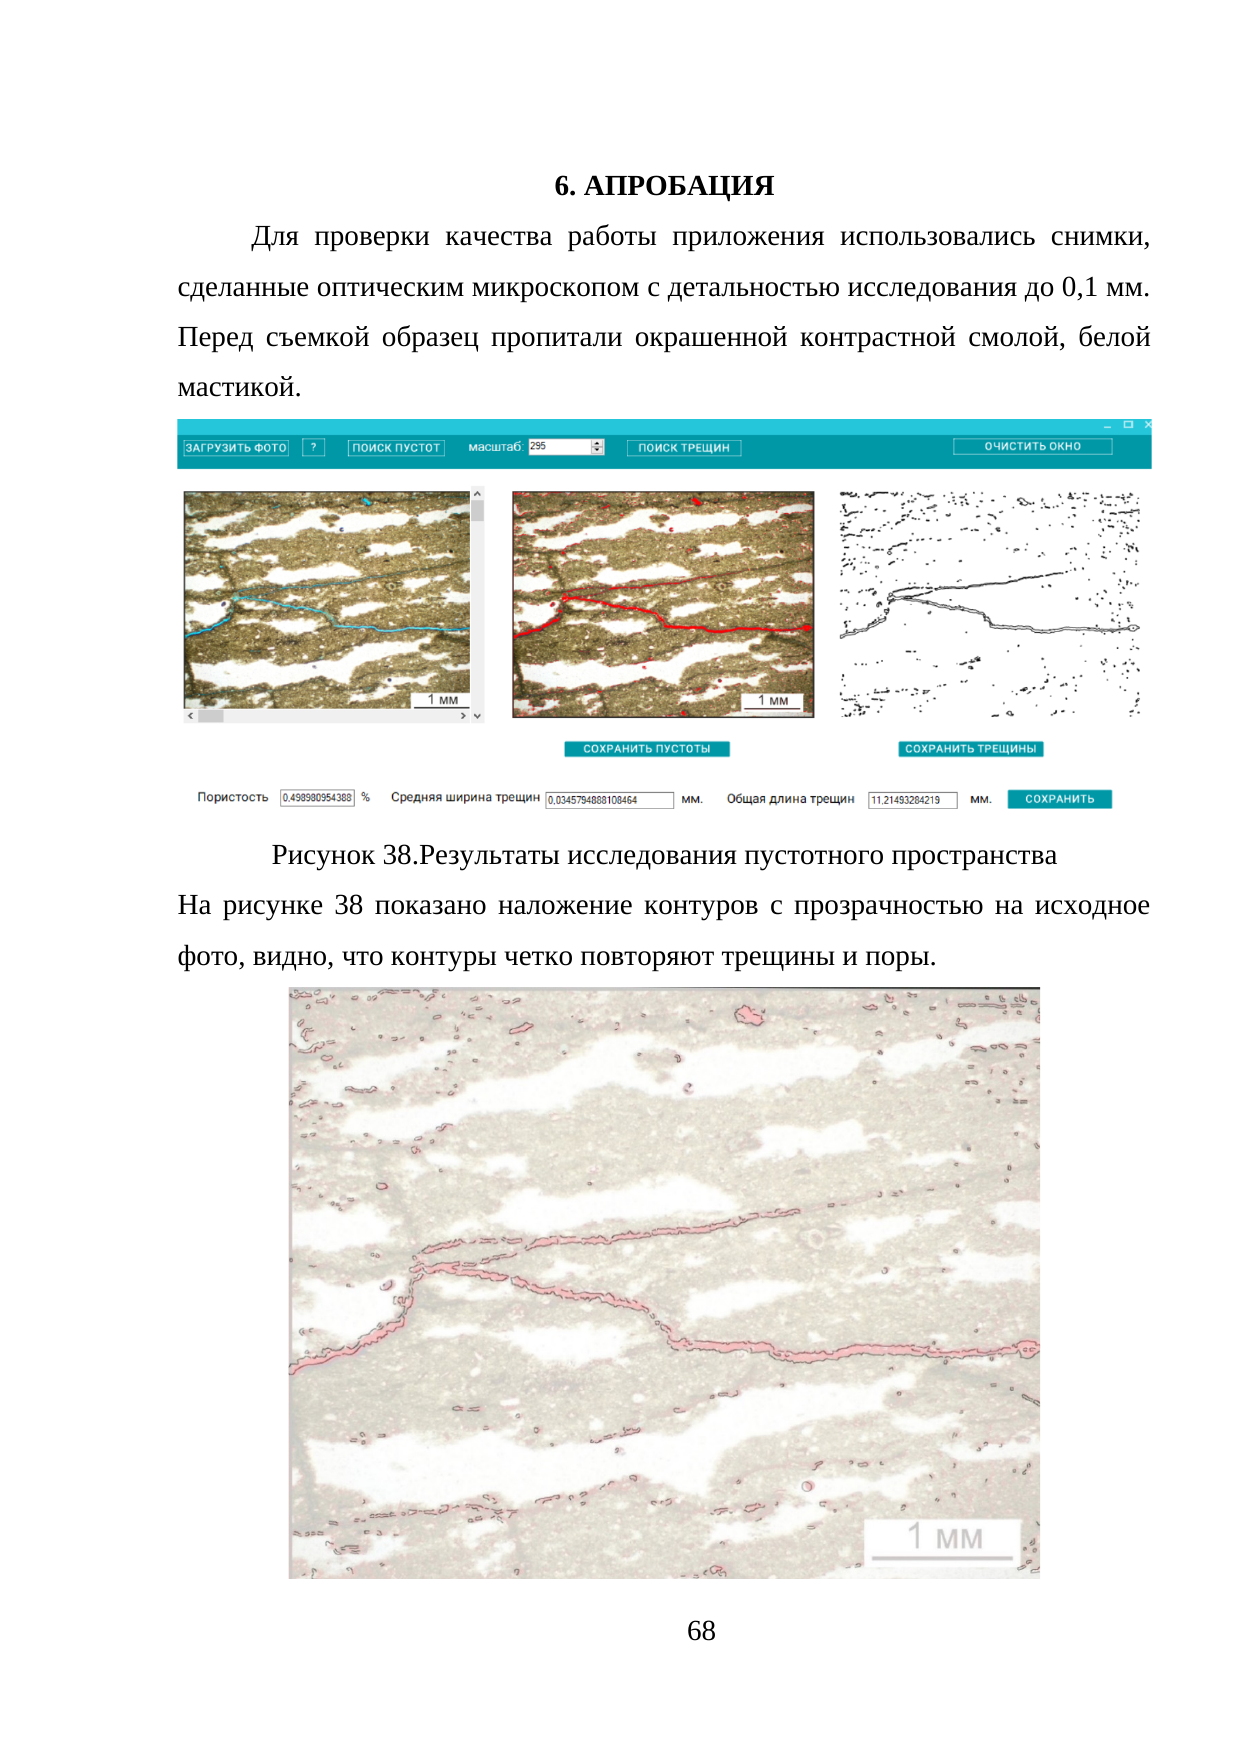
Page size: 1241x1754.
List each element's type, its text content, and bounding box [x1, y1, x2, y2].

subtitle 6. АПРОБАЦИЯ [177, 168, 1152, 202]
text На рисунке 38 показано наложение контуров с прозрачностью на исходное фото, видно, что контуры четко повторяют трещины и поры. [177, 887, 1152, 971]
picture [288, 987, 1041, 1579]
picture [177, 419, 1152, 821]
text Для проверки качества работы приложения использовались снимки, сделанные оптическим микроскопом с детальностью исследования до 0,1 мм. Перед съемкой образец пропитали окрашенной контрастной смолой, белой мастикой. [177, 218, 1152, 403]
text Рисунок 38.Результаты исследования пустотного пространства [177, 837, 1152, 871]
